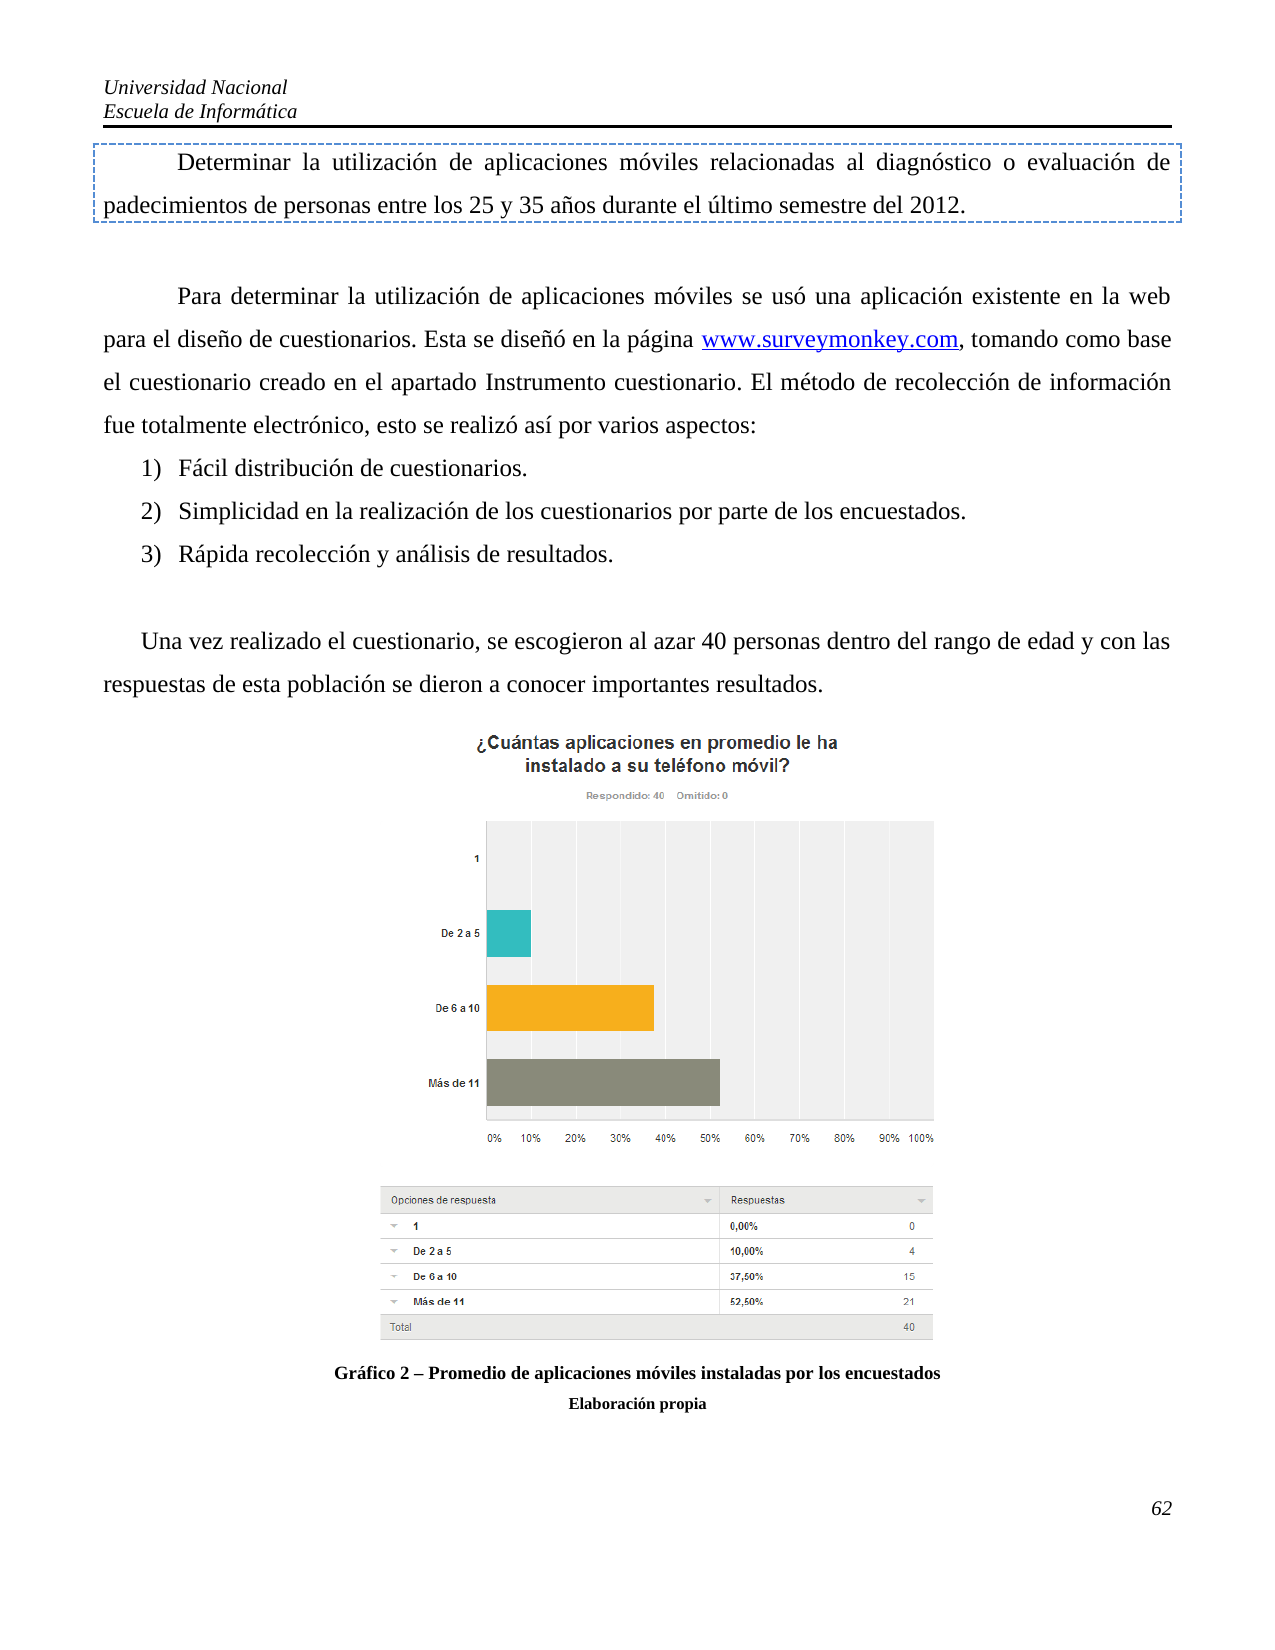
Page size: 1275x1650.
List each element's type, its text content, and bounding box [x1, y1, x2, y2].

text Una vez realizado el cuestionario, se escogieron al azar 40 personas dentro del rango de edad y con las respuestas de esta población se dieron a conocer importantes resultados. [103, 626, 1172, 698]
picture [352, 712, 960, 1348]
list Fácil distribución de cuestionarios. [141, 453, 1172, 482]
text Para determinar la utilización de aplicaciones móviles se usó una aplicación existente en la web para el diseño de cuestionarios. Esta se diseñó en la página www.surveymonkey.com, tomando como base el cuestionario creado en el apartado Instrumento cuestionario. El método de recolección de información fue totalmente electrónico, esto se realizó así por varios aspectos: [103, 281, 1172, 439]
list Simplicidad en la realización de los cuestionarios por parte de los encuestados. [141, 496, 1172, 525]
text Elaboración propia [103, 1394, 1172, 1413]
list Rápida recolección y análisis de resultados. [141, 539, 1172, 568]
text Determinar la utilización de aplicaciones móviles relacionadas al diagnóstico o evaluación de padecimientos de personas entre los 25 y 35 años durante el último semestre del 2012. [93, 143, 1182, 223]
